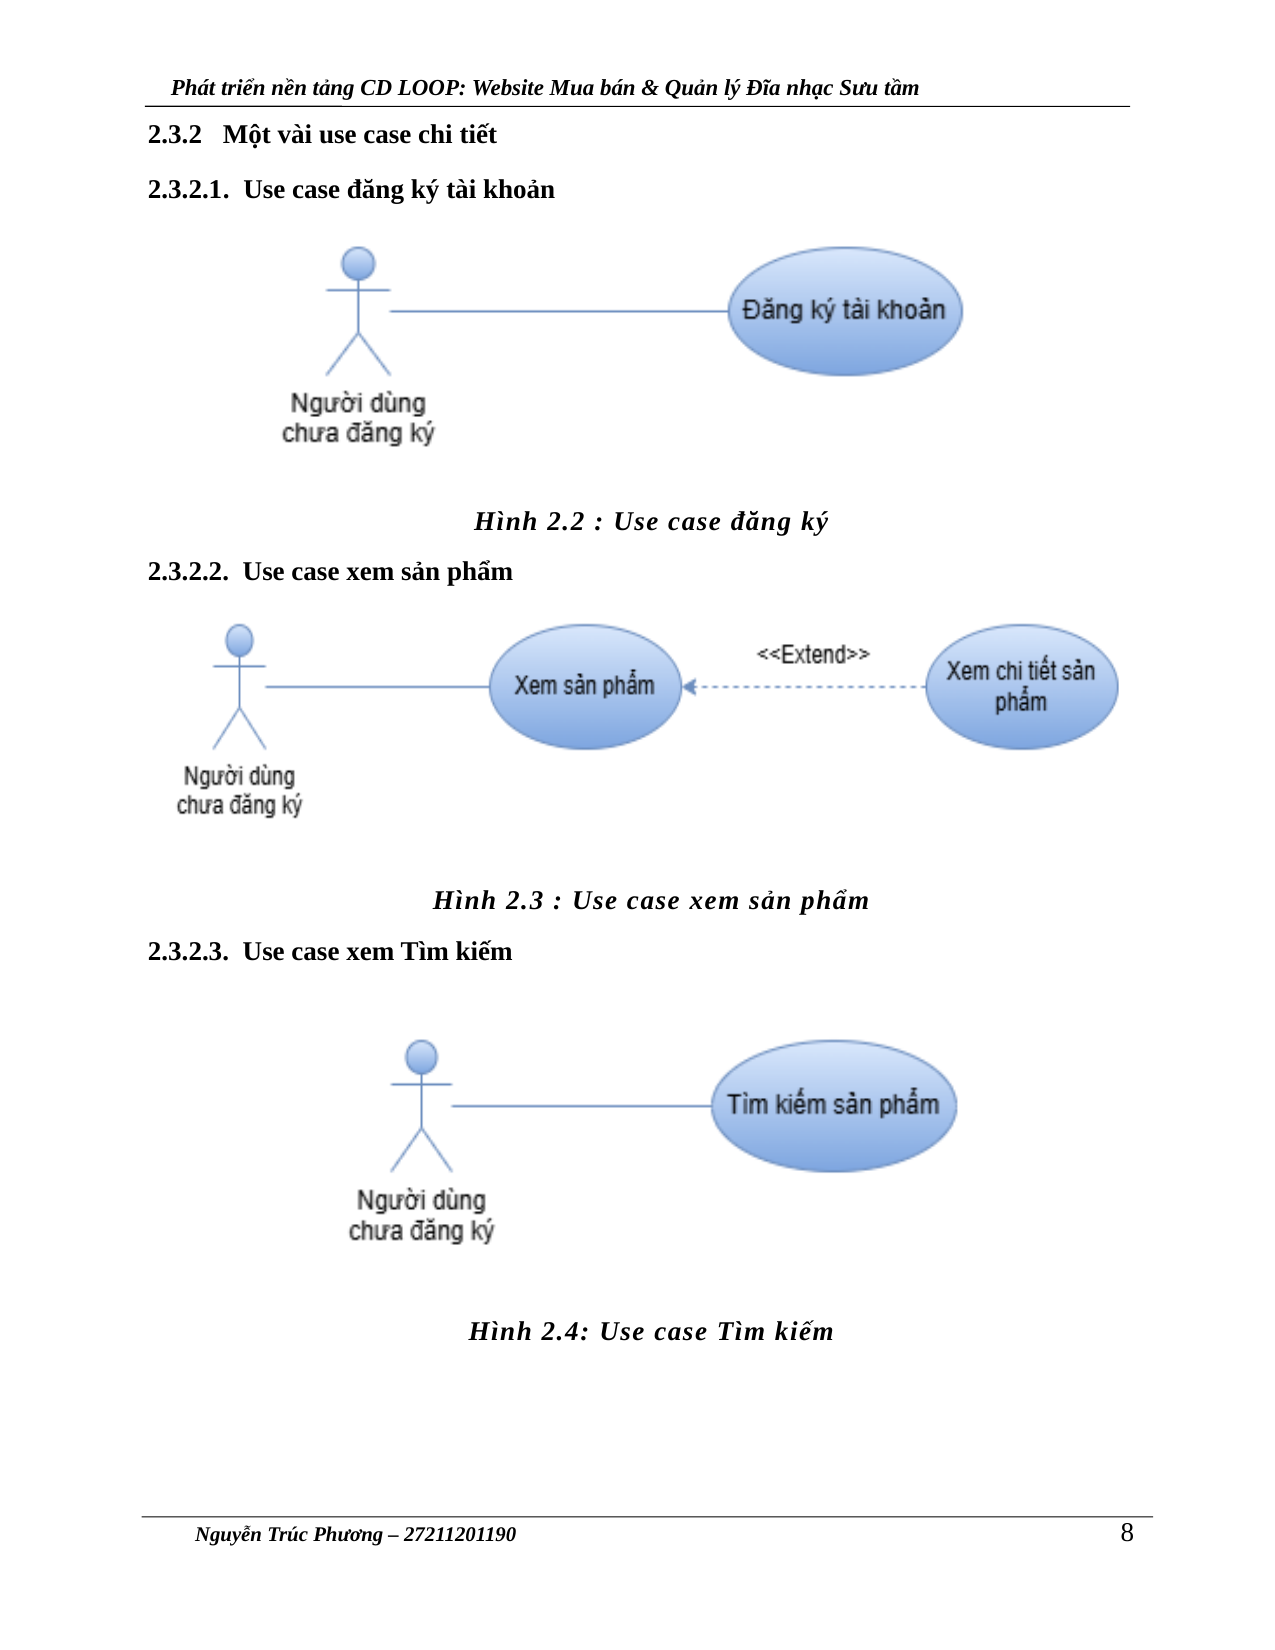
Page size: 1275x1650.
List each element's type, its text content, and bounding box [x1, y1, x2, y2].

subtitle 2.3.2.2. Use case xem sản phẩm [148, 555, 1157, 586]
picture [157, 606, 1148, 853]
subtitle Hình 2.4: Use case Tìm kiếm [148, 1315, 1157, 1346]
subtitle 2.3.2.1 . Use case đăng ký tài khoản [148, 173, 1157, 204]
subtitle Hình 2.3 : Use case xem sản phẩm [148, 884, 1157, 916]
subtitle Hình 2.2 : Use case đăng ký [148, 505, 1157, 536]
subtitle 2.3.2.3. Use case xem Tìm kiếm [148, 934, 1157, 966]
picture [290, 985, 1014, 1283]
picture [271, 223, 1034, 473]
subtitle 2.3.2 Một vài use case chi tiết [148, 118, 1157, 149]
